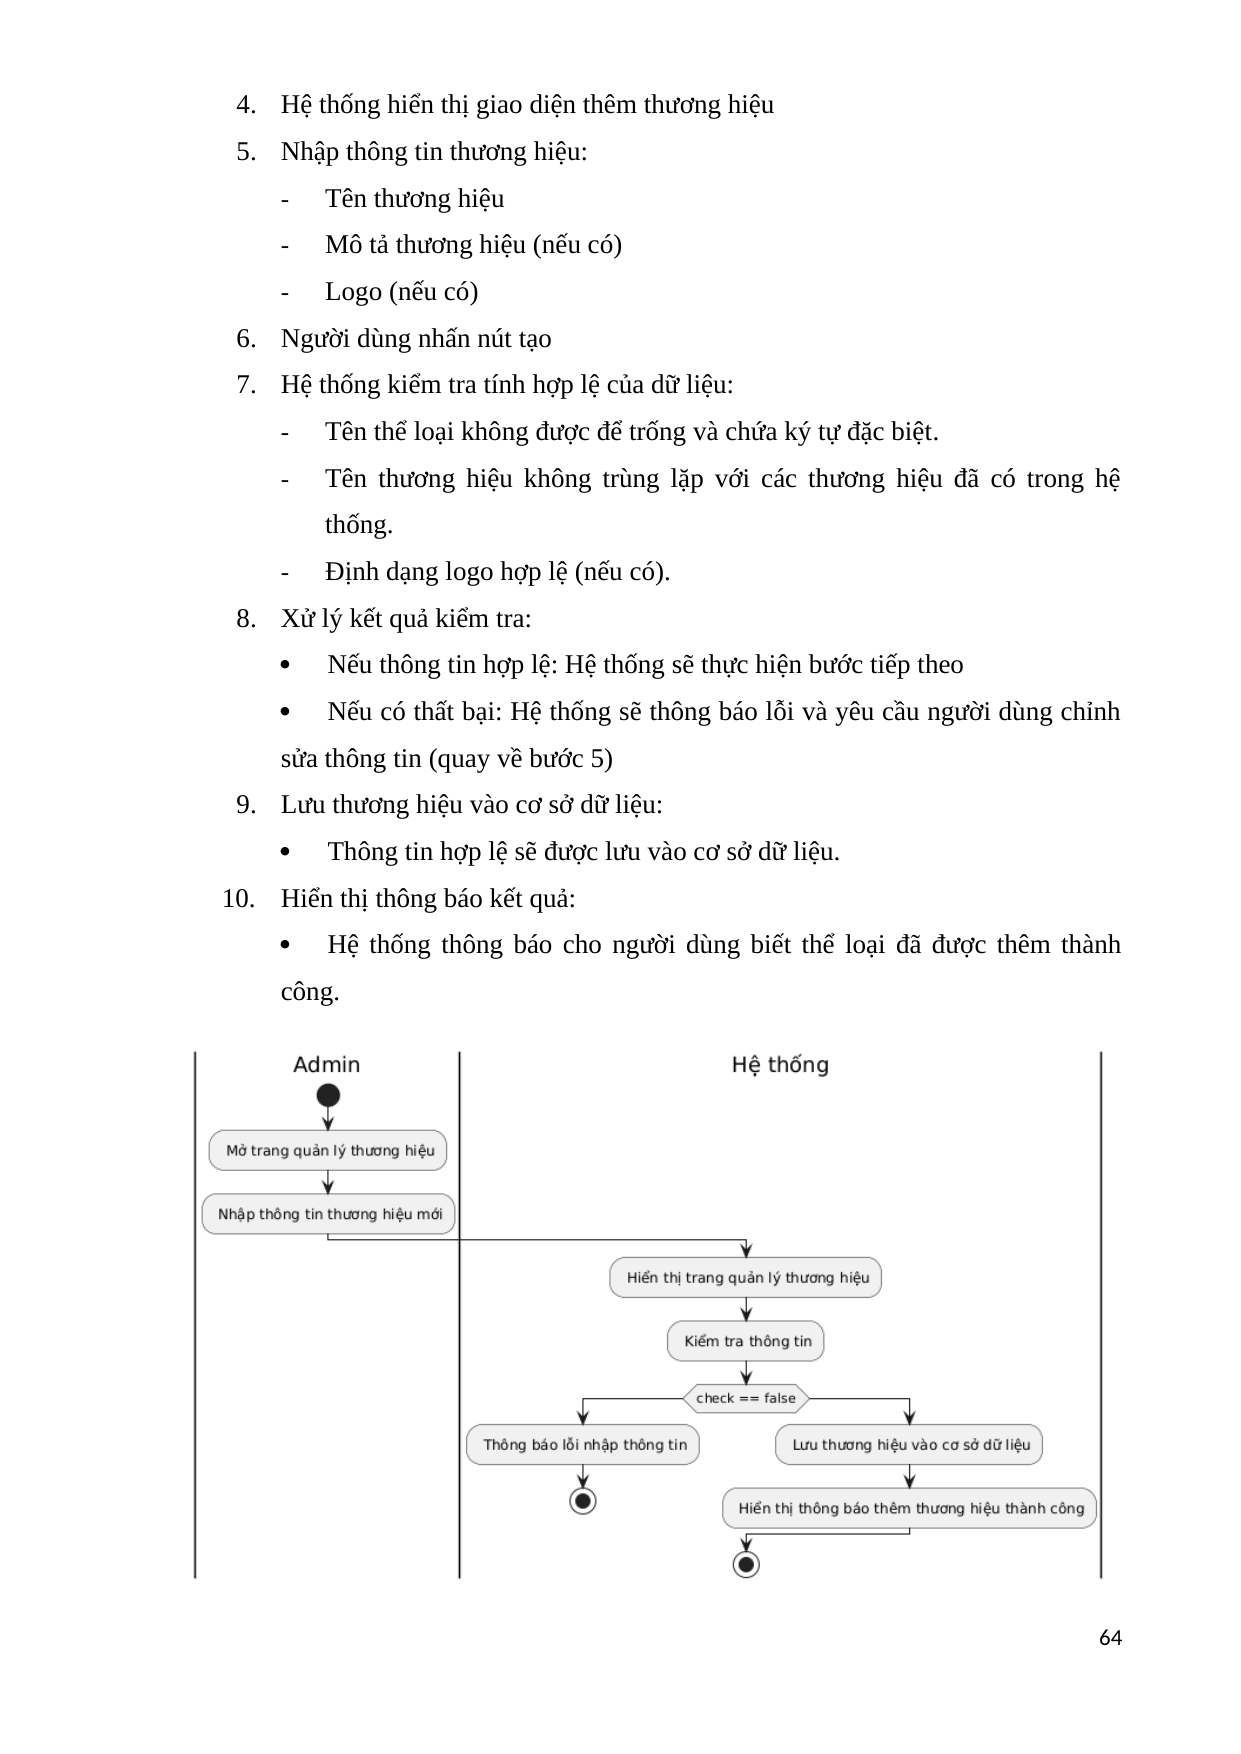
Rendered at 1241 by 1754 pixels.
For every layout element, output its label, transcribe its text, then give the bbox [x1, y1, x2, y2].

list Hệ thống kiểm tra tính hợp lệ của dữ liệu: [236, 369, 1122, 400]
list Logo (nếu có) [281, 275, 1122, 306]
list Định dạng logo hợp lệ (nếu có). [281, 555, 1122, 586]
list Hệ thống hiển thị giao diện thêm thương hiệu [236, 89, 1122, 120]
list Tên thương hiệu không trùng lặp với các thương hiệu đã có trong hệ thống. [281, 462, 1122, 540]
list Nhập thông tin thương hiệu: [236, 135, 1122, 166]
list Lưu thương hiệu vào cơ sở dữ liệu: [236, 789, 1122, 820]
list Hệ thống thông báo cho người dùng biết thể loại đã được thêm thành công. [281, 929, 1122, 1006]
list Nếu có thất bại: Hệ thống sẽ thông báo lỗi và yêu cầu người dùng chỉnh sửa thông tin (quay về bước 5) [281, 695, 1122, 773]
list Tên thương hiệu [281, 182, 1122, 213]
list Mô tả thương hiệu (nếu có) [281, 229, 1122, 260]
list Người dùng nhấn nút tạo [236, 322, 1122, 353]
picture [177, 1038, 1123, 1590]
list Thông tin hợp lệ sẽ được lưu vào cơ sở dữ liệu. [281, 835, 1122, 866]
list Tên thể loại không được để trống và chứa ký tự đặc biệt. [281, 415, 1122, 446]
list Hiển thị thông báo kết quả: [222, 882, 1122, 913]
list Xử lý kết quả kiểm tra: [236, 602, 1122, 633]
list Nếu thông tin hợp lệ: Hệ thống sẽ thực hiện bước tiếp theo [281, 649, 1122, 680]
